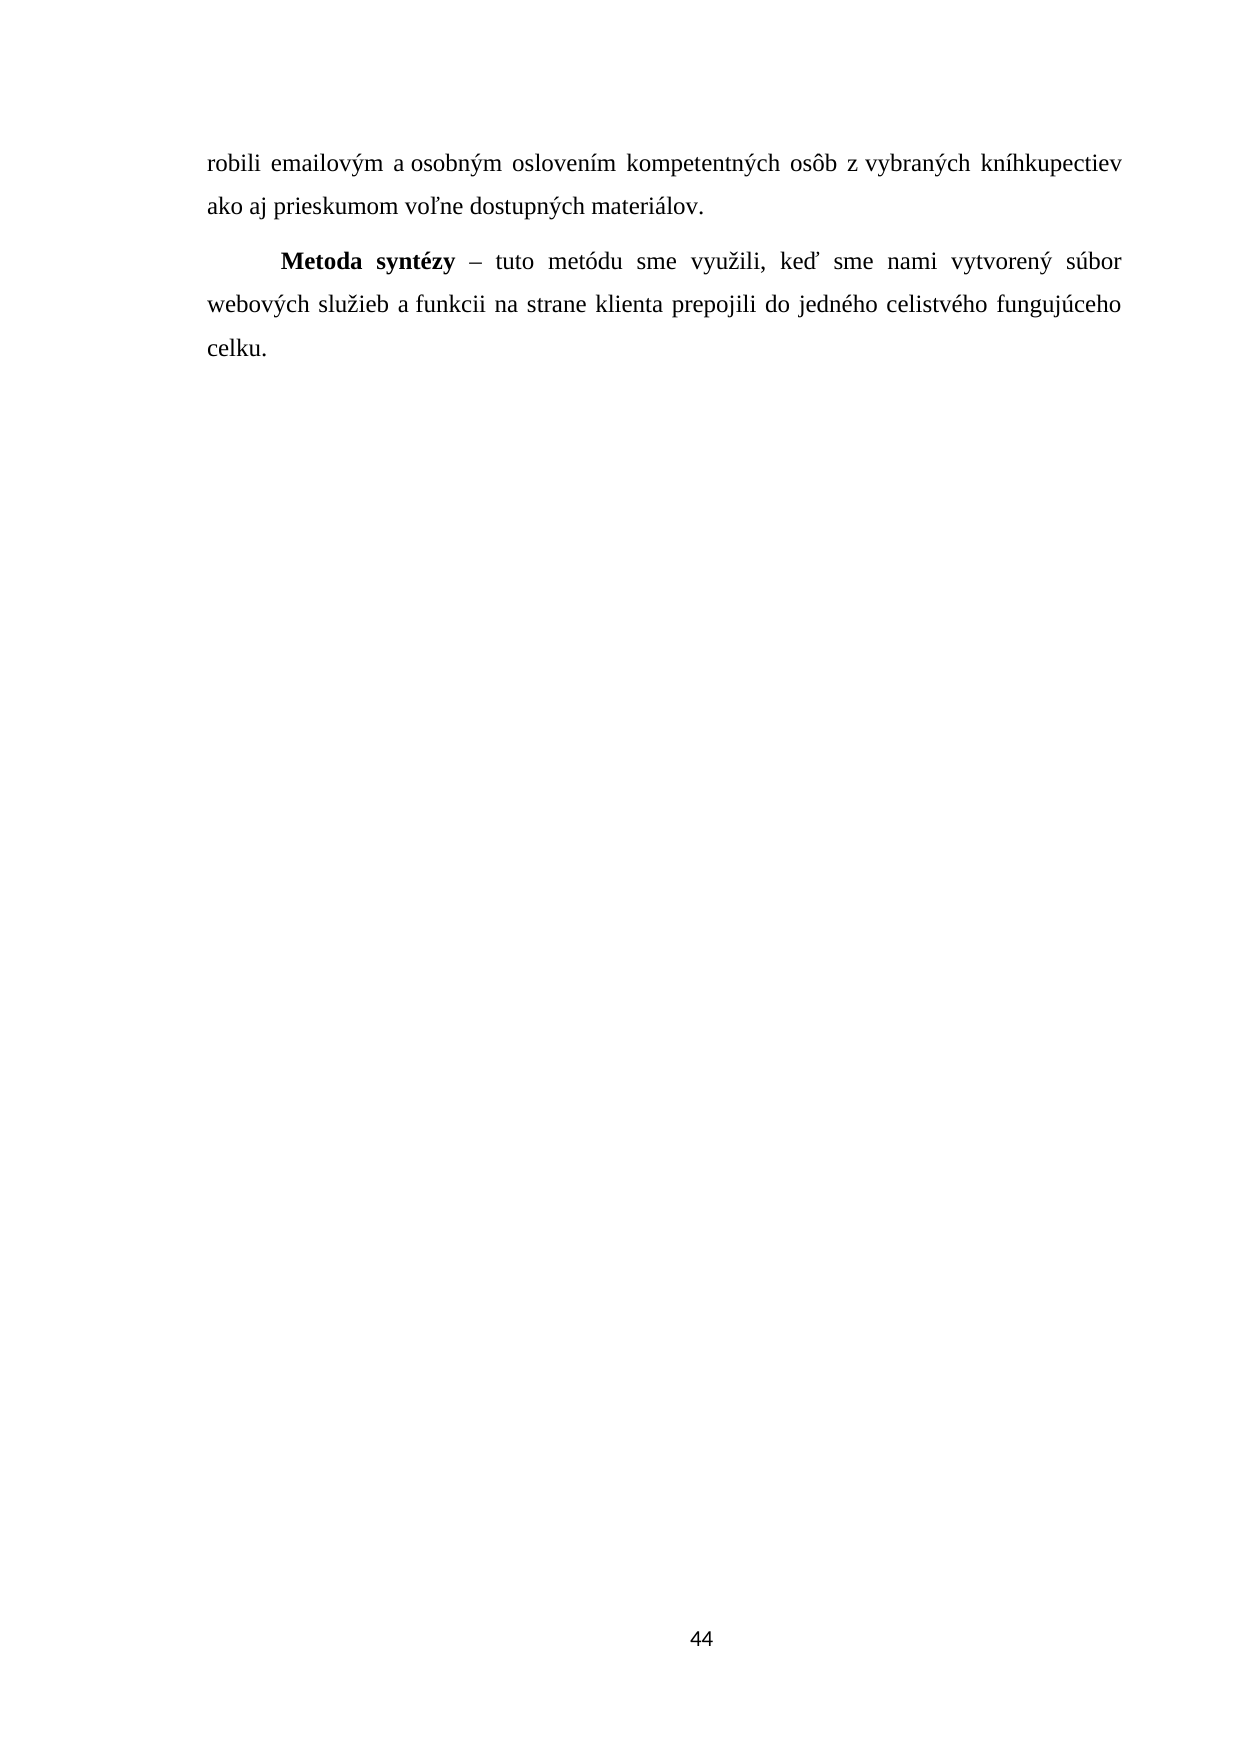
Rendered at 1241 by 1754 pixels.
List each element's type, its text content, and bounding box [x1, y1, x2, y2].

text Metoda syntézy – tuto metódu sme využili, keď sme nami vytvorený súbor webových služieb a funkcii na strane klienta prepojili do jedného celistvého fungujúceho celku. [207, 246, 1122, 361]
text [207, 148, 1122, 219]
